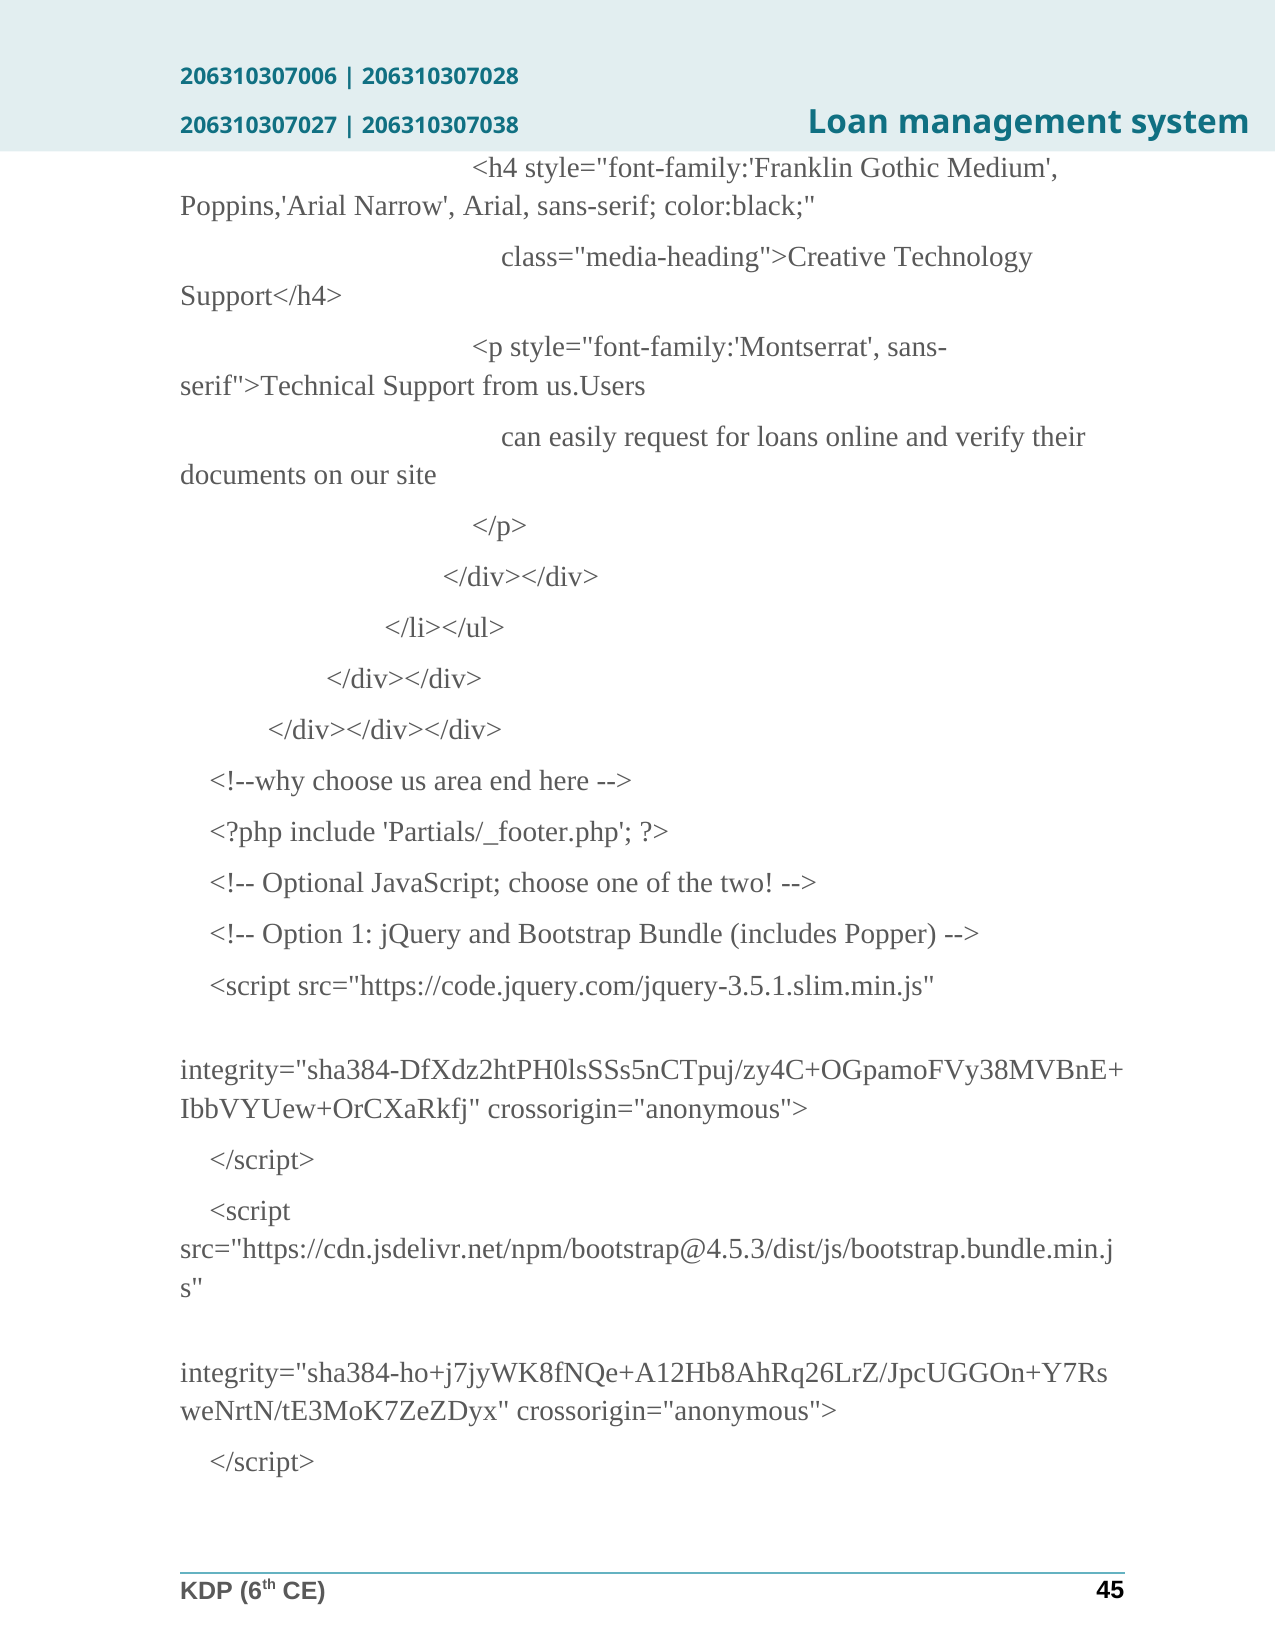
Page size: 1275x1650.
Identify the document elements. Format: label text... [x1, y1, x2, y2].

text can easily request for loans online and verify their documents on our site [180, 419, 1125, 491]
text <!--why choose us area end here --> [180, 763, 1125, 797]
text integrity="sha384-DfXdz2htPH0lsSSs5nCTpuj/zy4C+OGpamoFVy38MVBnE+IbbVYUew+OrCXaRkfj" crossorigin="anonymous"> [180, 1019, 1125, 1124]
text </script> [180, 1444, 1125, 1478]
text </p> [180, 508, 1125, 542]
text <!-- Optional JavaScript; choose one of the two! --> [180, 866, 1125, 899]
text </li></ul> [180, 610, 1125, 644]
text <?php include 'Partials/_footer.php'; ?> [180, 814, 1125, 848]
text integrity="sha384-ho+j7jyWK8fNQe+A12Hb8AhRq26LrZ/JpcUGGOn+Y7RsweNrtN/tE3MoK7ZeZDyx" crossorigin="anonymous"> [180, 1321, 1125, 1427]
text </div></div> [180, 559, 1125, 593]
text class="media-heading">Creative Technology Support</h4> [180, 239, 1125, 312]
text <!-- Option 1: jQuery and Bootstrap Bundle (includes Popper) --> [180, 917, 1125, 950]
text <script src="https://cdn.jsdelivr.net/npm/bootstrap@4.5.3/dist/js/bootstrap.bundle.min.js" [180, 1193, 1125, 1304]
text <script src="https://code.jquery.com/jquery-3.5.1.slim.min.js" [180, 968, 1125, 1001]
text </div></div> [180, 661, 1125, 695]
text <p style="font-family:'Montserrat', sans-serif">Technical Support from us.Users [180, 329, 1125, 401]
text </script> [180, 1142, 1125, 1176]
text </div></div></div> [180, 712, 1125, 746]
text <h4 style="font-family:'Franklin Gothic Medium', Poppins,'Arial Narrow', Arial, sans-serif; color:black;" [180, 150, 1125, 222]
